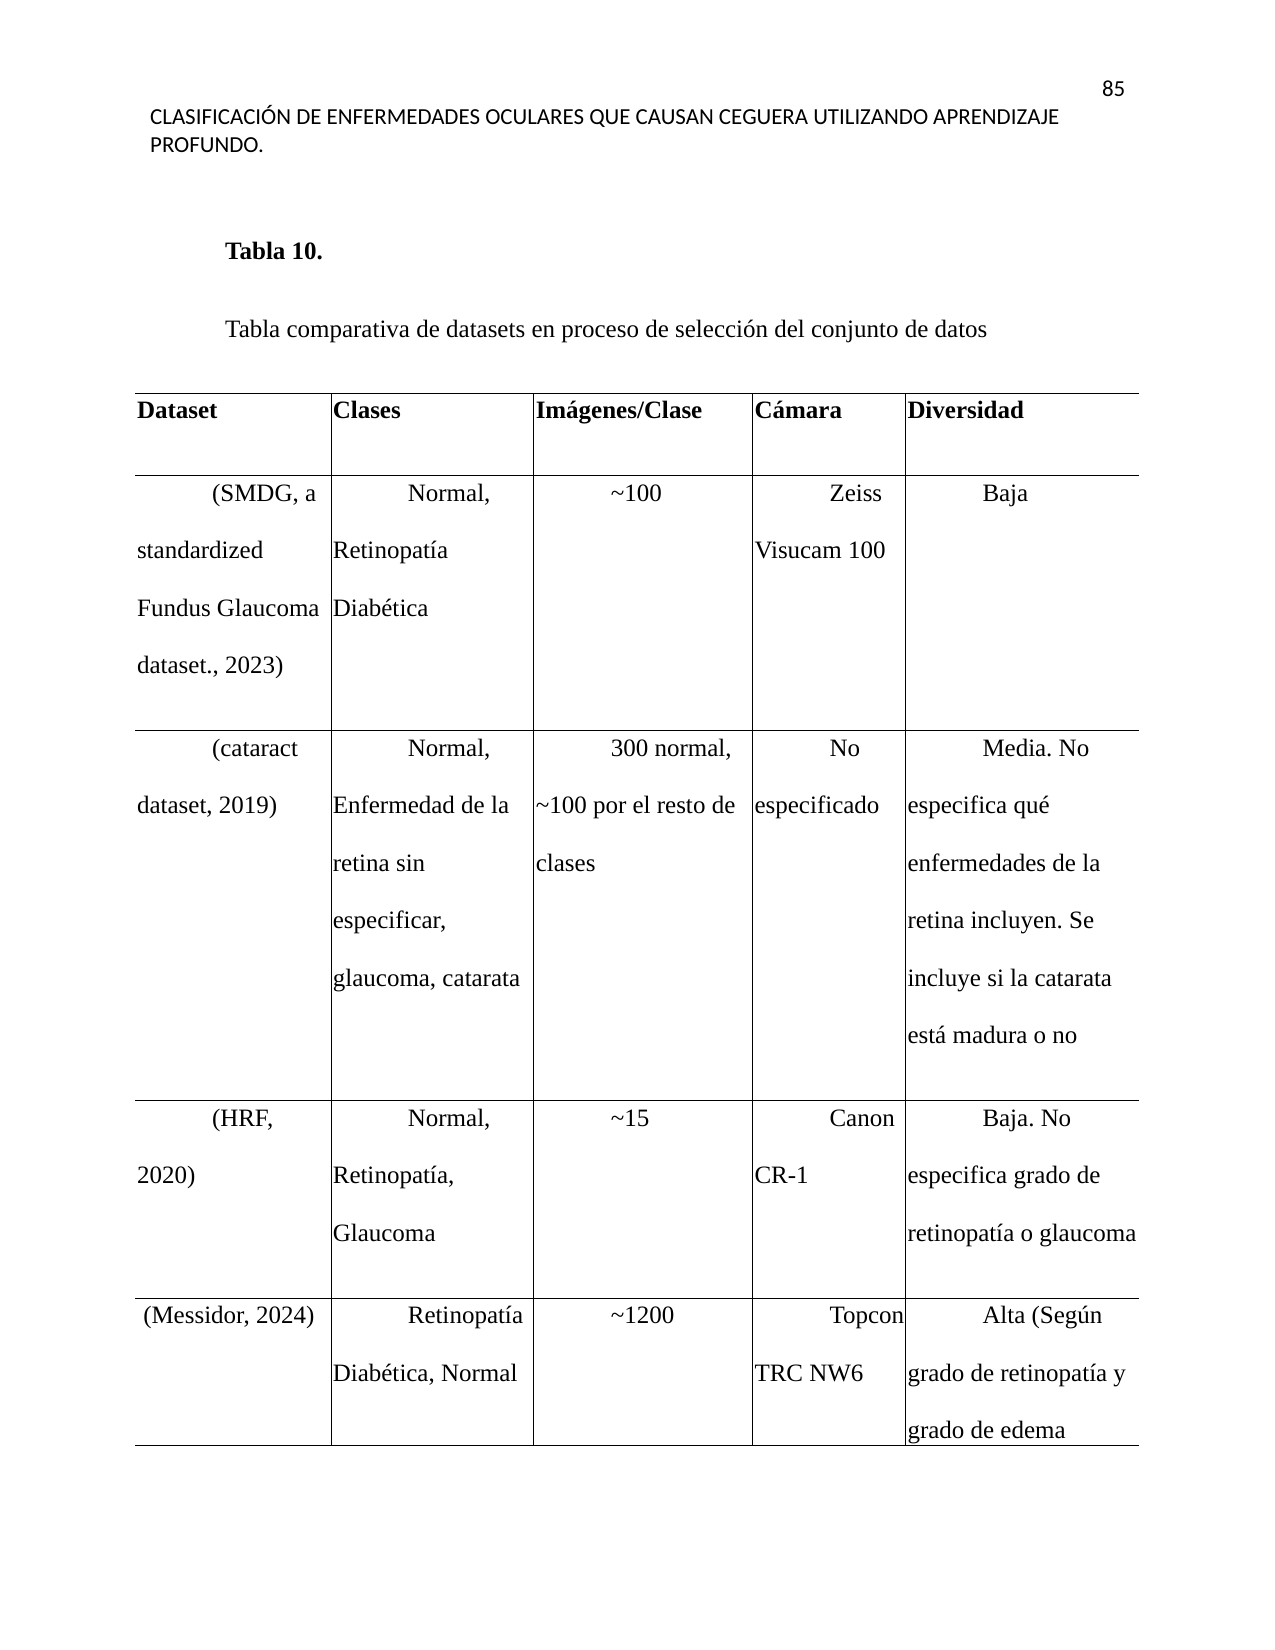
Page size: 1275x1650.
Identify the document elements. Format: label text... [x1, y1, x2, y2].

table_cell Baja. No especifica grado de retinopatía o glaucoma [906, 1101, 1139, 1297]
table_cell [135, 731, 331, 1100]
table_cell No especificado [753, 731, 905, 1100]
table_cell ~15 [534, 1101, 752, 1297]
table_cell Normal, Enfermedad de la retina sin especificar, glaucoma, catarata [332, 731, 533, 1100]
table_cell ~100 [534, 476, 752, 730]
table_header Diversidad [906, 394, 1139, 475]
table_cell Zeiss Visucam 100 [753, 476, 905, 730]
table_cell Normal, Retinopatía, Glaucoma [332, 1101, 533, 1297]
table_header Dataset [135, 394, 331, 475]
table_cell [332, 1299, 533, 1445]
table_cell ~1200 [534, 1299, 752, 1445]
text Tabla comparativa de datasets en proceso de selección del conjunto de datos [150, 314, 1125, 343]
table_cell Baja [906, 476, 1139, 730]
table_cell [135, 1101, 331, 1297]
text Tabla 10. [150, 236, 1125, 265]
table_cell [135, 476, 331, 730]
table_header Imágenes/Clase [534, 394, 752, 475]
table_cell Media. No especifica qué enfermedades de la retina incluyen. Se incluye si la catarata está madura o no [906, 731, 1139, 1100]
table_cell Canon CR-1 [753, 1101, 905, 1297]
table_cell Topcon TRC NW6 [753, 1299, 905, 1445]
table_header Clases [332, 394, 533, 475]
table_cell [906, 1299, 1139, 1445]
table_cell Normal, Retinopatía Diabética [332, 476, 533, 730]
table_cell [135, 1299, 331, 1445]
table_header Cámara [753, 394, 905, 475]
table_cell 300 normal, ~100 por el resto de clases [534, 731, 752, 1100]
